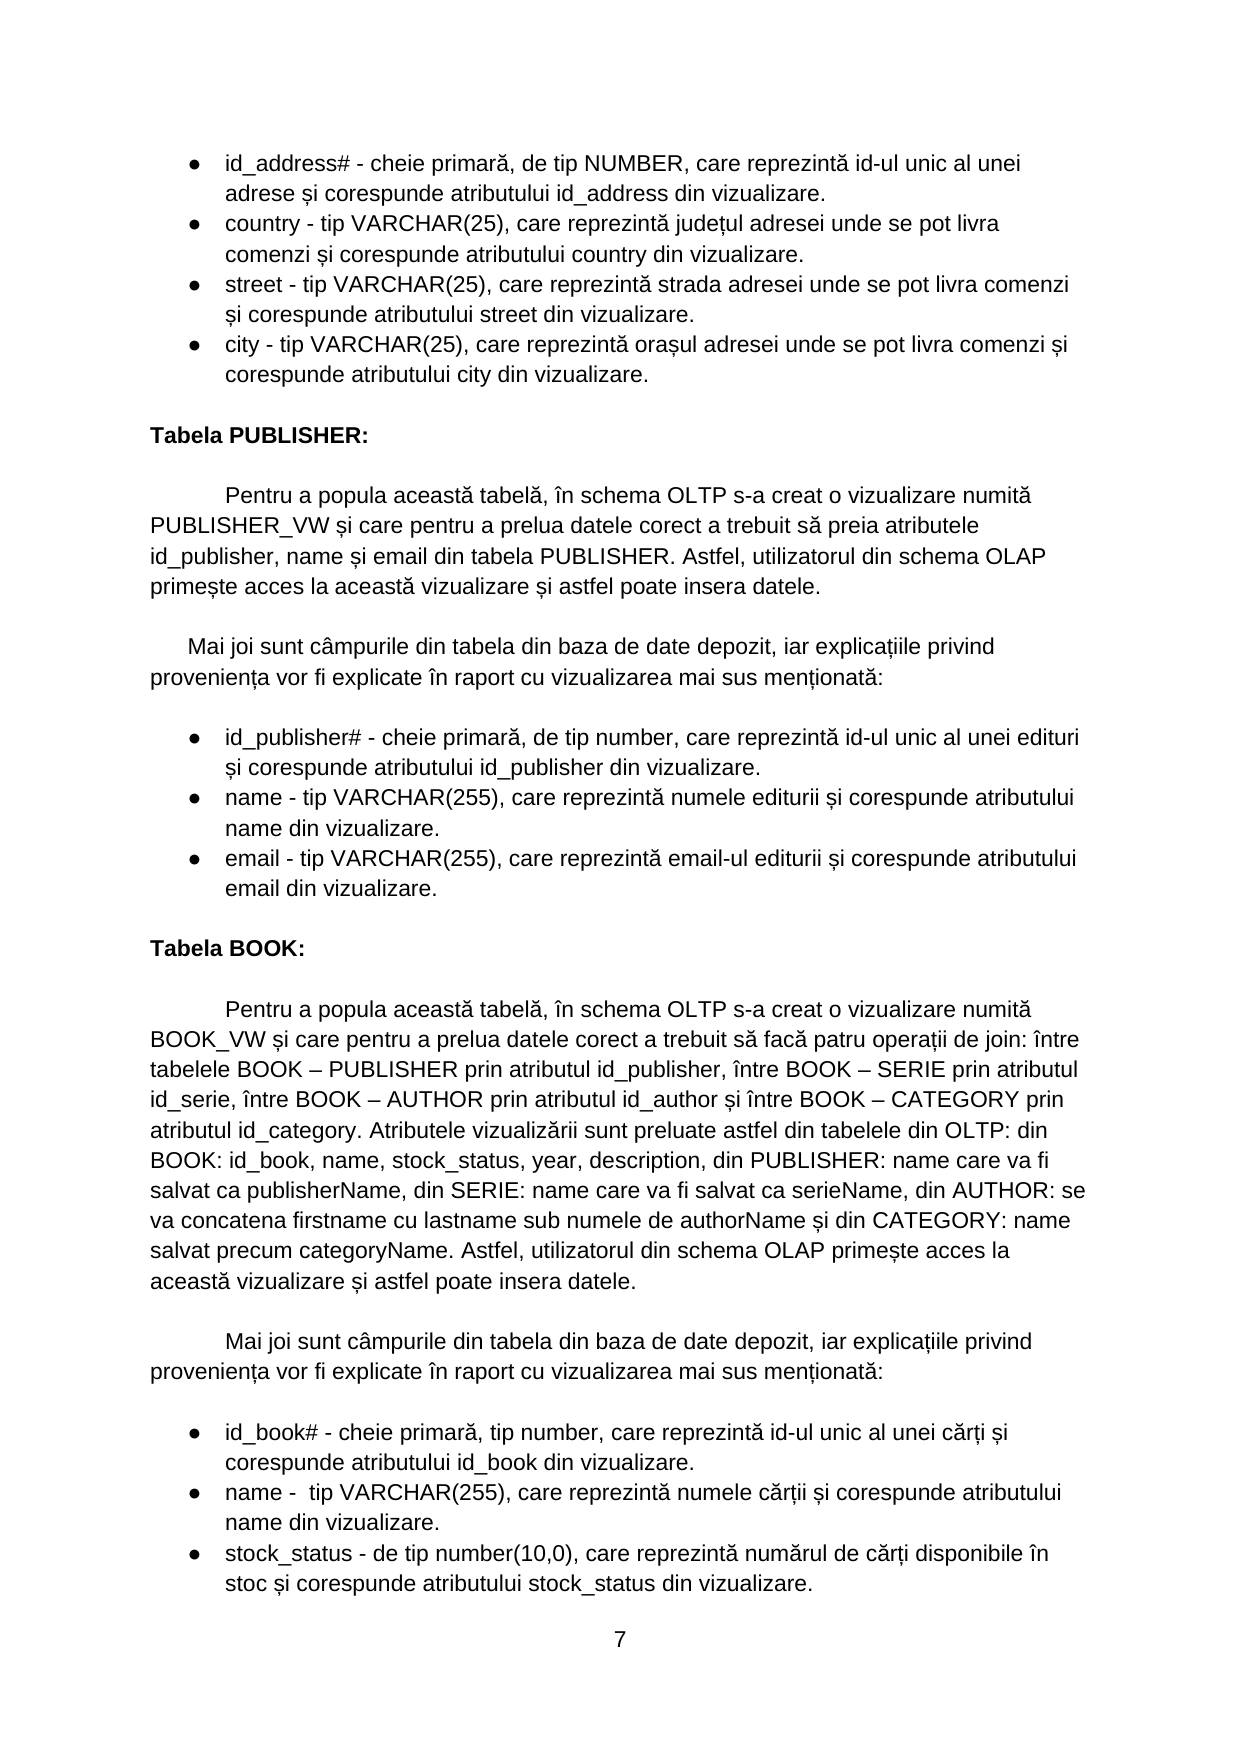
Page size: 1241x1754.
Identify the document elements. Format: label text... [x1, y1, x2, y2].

text Tabela BOOK: [150, 935, 1090, 962]
list name - tip VARCHAR(255), care reprezintă numele cărții și corespunde atributului name din vizualizare. [187, 1479, 1090, 1536]
list id_book# - cheie primară, tip number, care reprezintă id-ul unic al unei cărți și corespunde atributului id_book din vizualizare. [187, 1419, 1090, 1475]
text Mai joi sunt câmpurile din tabela din baza de date depozit, iar explicațiile privind proveniența vor fi explicate în raport cu vizualizarea mai sus menționată: [150, 633, 1090, 690]
list id_address# - cheie primară, de tip NUMBER, care reprezintă id-ul unic al unei adrese și corespunde atributului id_address din vizualizare. [187, 150, 1090, 207]
list city - tip VARCHAR(25), care reprezintă orașul adresei unde se pot livra comenzi și corespunde atributului city din vizualizare. [187, 331, 1090, 388]
text Pentru a popula această tabelă, în schema OLTP s-a creat o vizualizare numită PUBLISHER_VW și care pentru a prelua datele corect a trebuit să preia atributele id_publisher, name și email din tabela PUBLISHER. Astfel, utilizatorul din schema OLAP primește acces la această vizualizare și astfel poate insera datele. [150, 482, 1090, 599]
text Mai joi sunt câmpurile din tabela din baza de date depozit, iar explicațiile privind proveniența vor fi explicate în raport cu vizualizarea mai sus menționată: [150, 1328, 1090, 1385]
list id_publisher# - cheie primară, de tip number, care reprezintă id-ul unic al unei edituri și corespunde atributului id_publisher din vizualizare. [187, 724, 1090, 781]
list country - tip VARCHAR(25), care reprezintă județul adresei unde se pot livra comenzi și corespunde atributului country din vizualizare. [187, 210, 1090, 267]
text Pentru a popula această tabelă, în schema OLTP s-a creat o vizualizare numită BOOK_VW și care pentru a prelua datele corect a trebuit să facă patru operații de join: între tabelele BOOK – PUBLISHER prin atributul id_publisher, între BOOK – SERIE prin atributul id_serie, între BOOK – AUTHOR prin atributul id_author și între BOOK – CATEGORY prin atributul id_category. Atributele vizualizării sunt preluate astfel din tabelele din OLTP: din BOOK: id_book, name, stock_status, year, description, din PUBLISHER: name care va fi salvat ca publisherName, din SERIE: name care va fi salvat ca serieName, din AUTHOR: se va concatena firstname cu lastname sub numele de authorName și din CATEGORY: name salvat precum categoryName. Astfel, utilizatorul din schema OLAP primește acces la această vizualizare și astfel poate insera datele. [150, 996, 1090, 1294]
list street - tip VARCHAR(25), care reprezintă strada adresei unde se pot livra comenzi și corespunde atributului street din vizualizare. [187, 271, 1090, 327]
list name - tip VARCHAR(255), care reprezintă numele editurii și corespunde atributului name din vizualizare. [187, 784, 1090, 841]
text Tabela PUBLISHER: [150, 422, 1090, 448]
list stock_status - de tip number(10,0), care reprezintă numărul de cărți disponibile în stoc și corespunde atributului stock_status din vizualizare. [187, 1539, 1090, 1596]
list email - tip VARCHAR(255), care reprezintă email-ul editurii și corespunde atributului email din vizualizare. [187, 845, 1090, 901]
